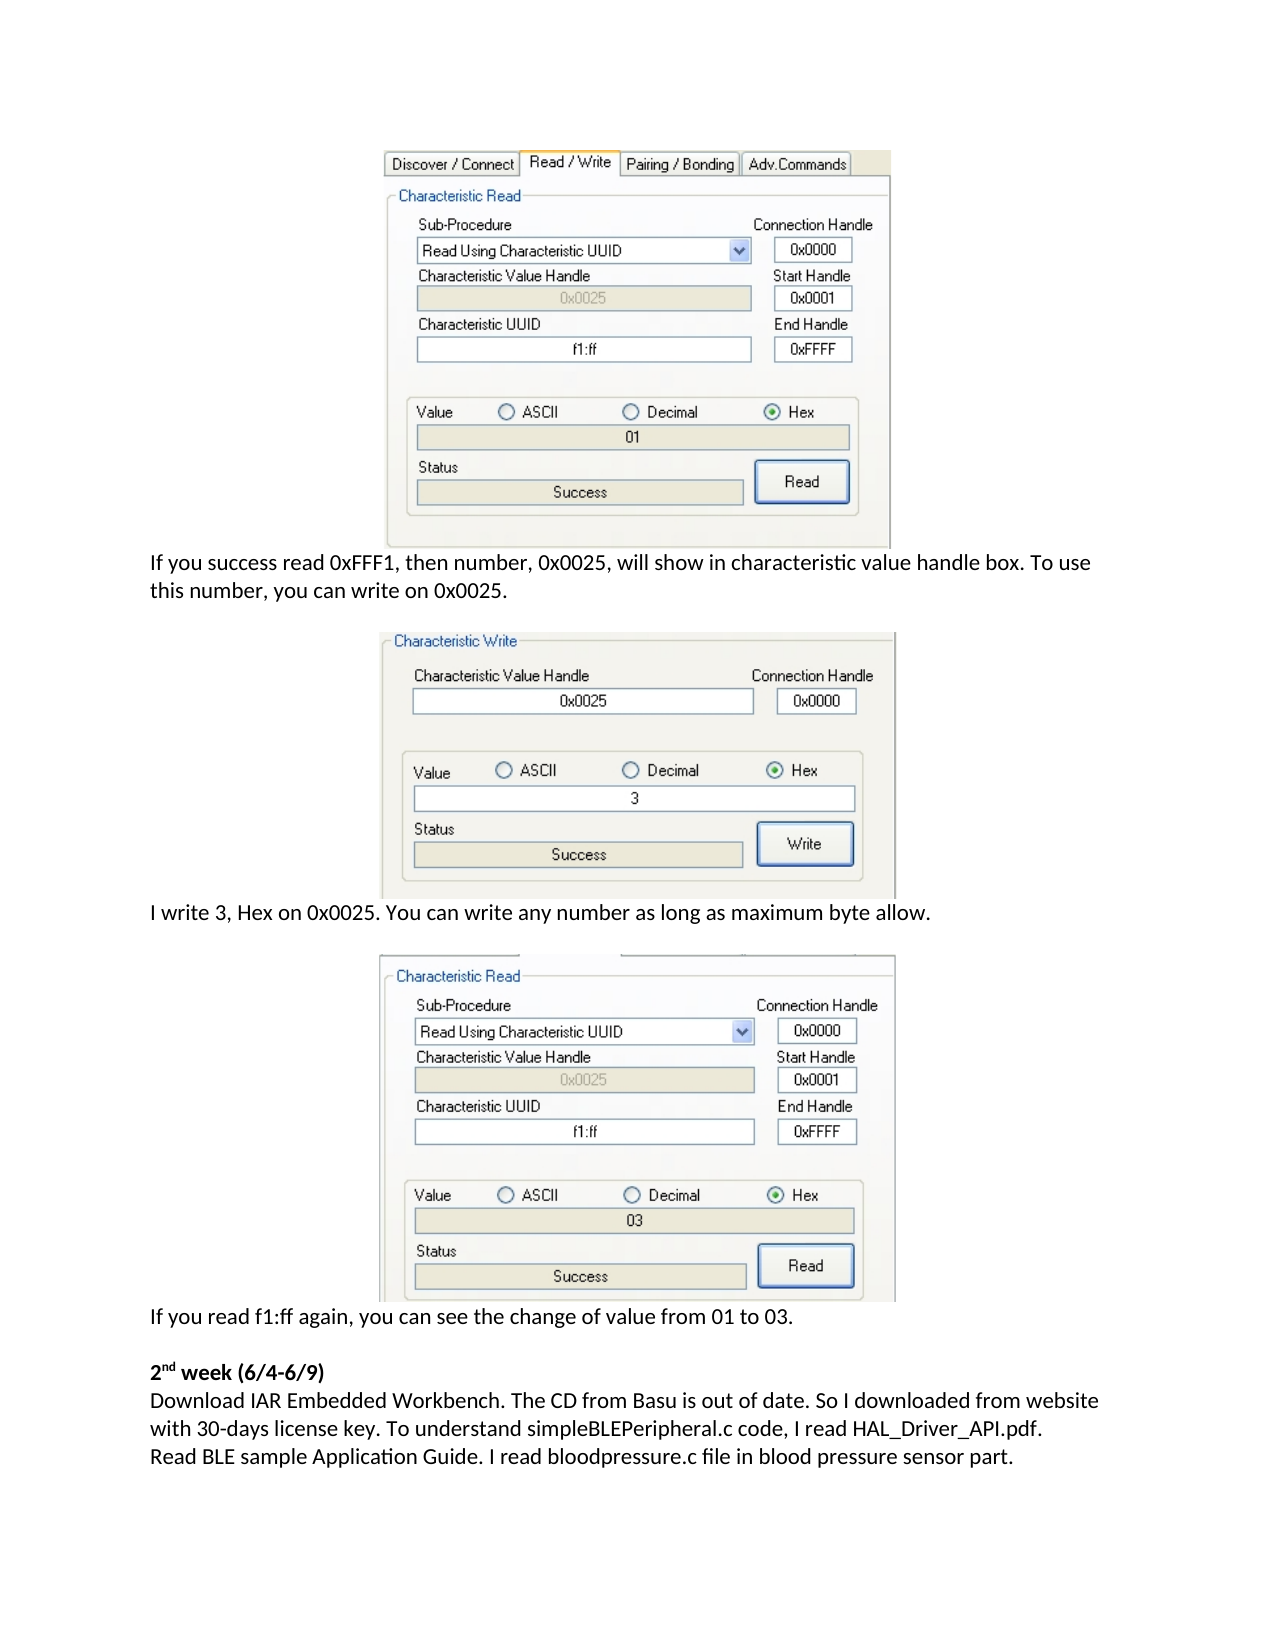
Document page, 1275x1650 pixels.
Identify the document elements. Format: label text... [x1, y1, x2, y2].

picture [378, 632, 897, 899]
text 2nd week (6/4-6/9) [150, 1358, 1125, 1386]
picture [379, 954, 896, 1302]
text If you success read 0xFFF1, then number, 0x0025, will show in characteristic value handle box. To use this number, you can write on 0x0025. [150, 548, 1125, 604]
picture [383, 150, 892, 549]
text If you read f1:ff again, you can see the change of value from 01 to 03. [150, 1302, 1125, 1330]
text I write 3, Hex on 0x0025. You can write any number as long as maximum byte allow. [150, 898, 1125, 926]
text Download IAR Embedded Workbench. The CD from Basu is out of date. So I downloaded from website with 30-days license key. To understand simpleBLEPeripheral.c code, I read HAL_Driver_API.pdf. [150, 1386, 1125, 1442]
text Read BLE sample Application Guide. I read bloodpressure.c file in blood pressure sensor part. [150, 1442, 1125, 1470]
